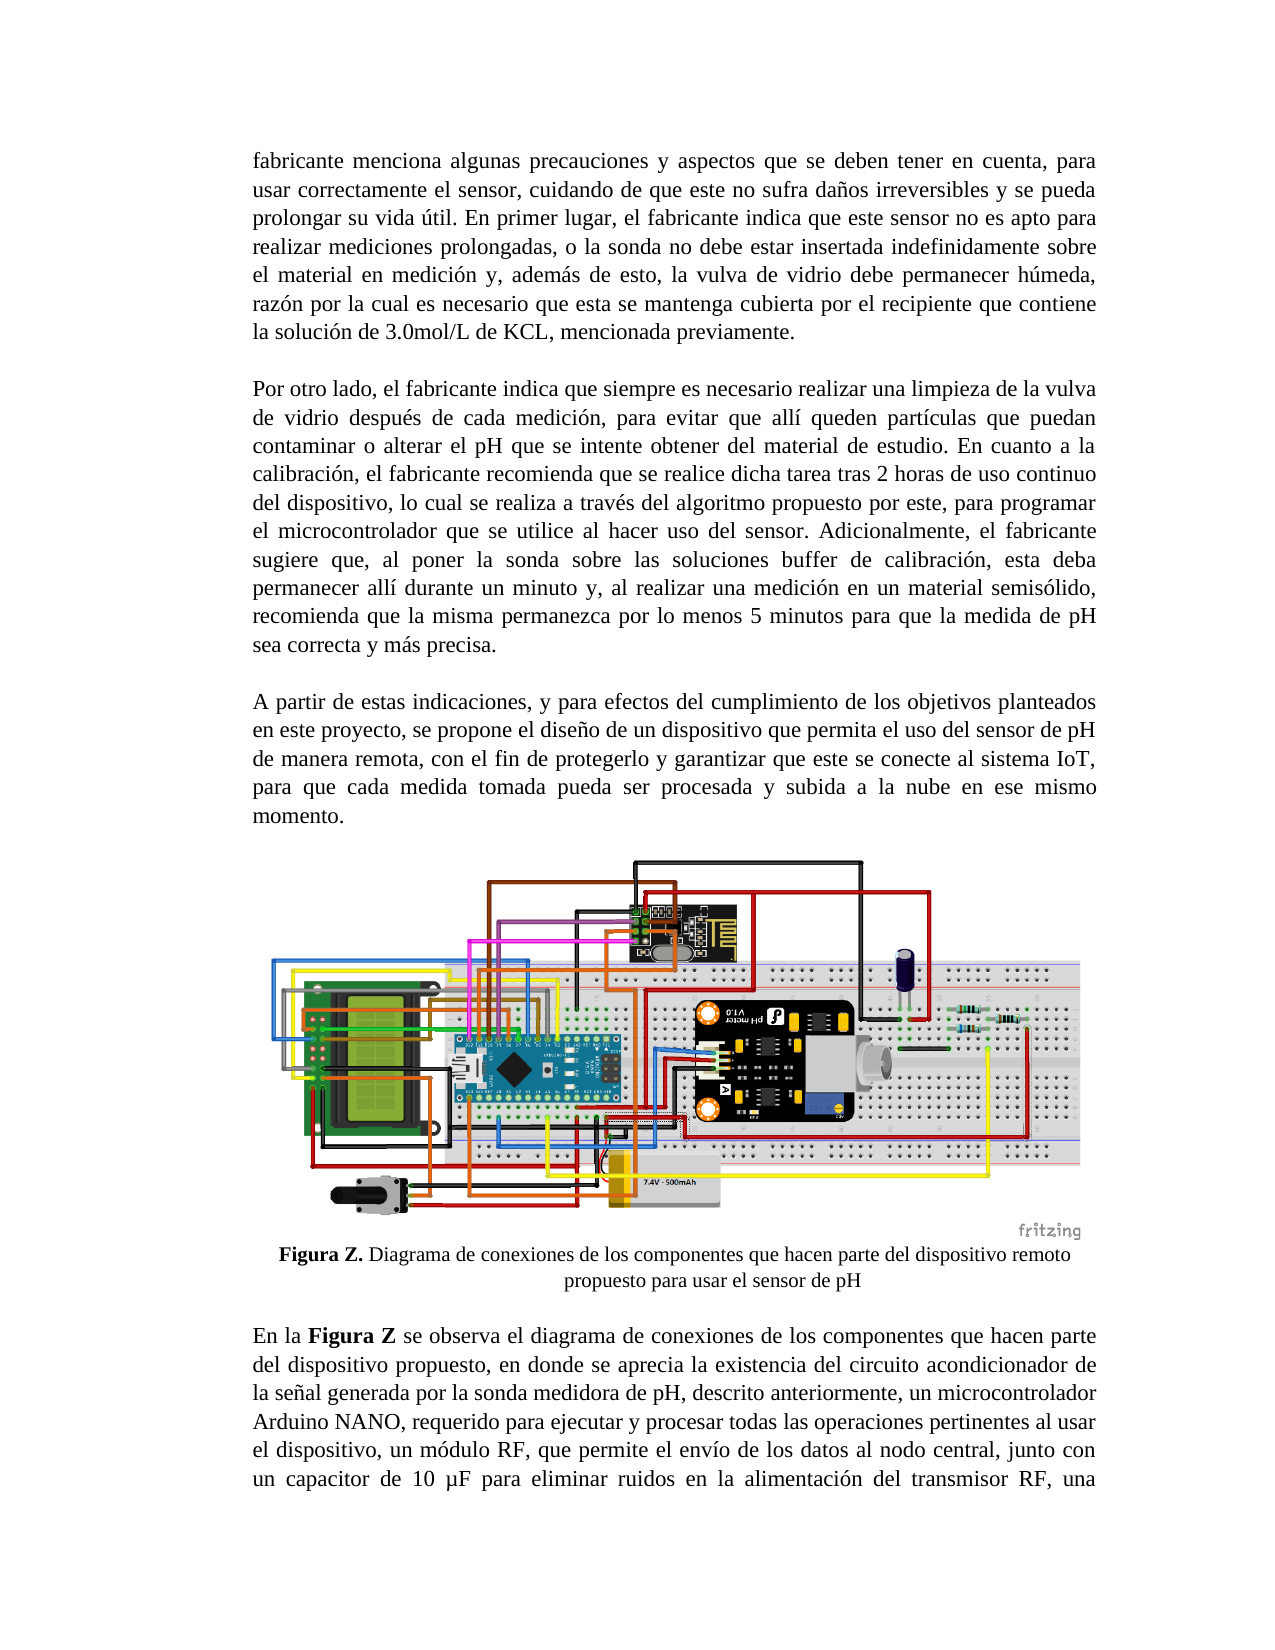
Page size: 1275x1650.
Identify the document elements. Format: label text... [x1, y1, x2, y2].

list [252, 1322, 1098, 1491]
picture [269, 858, 1081, 1240]
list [252, 148, 1098, 344]
text Figura Z. Diagrama de conexiones de los componentes que hacen parte del dispositivo remoto propuesto para usar el sensor de pH [252, 1242, 1098, 1292]
list Por otro lado, el fabricante indica que siempre es necesario realizar una limpieza de la vulva de vidrio después de cada medición, para evitar que allí queden partículas que puedan contaminar o alterar el pH que se intente obtener del material de estudio. En cuanto a la calibración, el fabricante recomienda que se realice dicha tarea tras 2 horas de uso continuo del dispositivo, lo cual se realiza a través del algoritmo propuesto por este, para programar el microcontrolador que se utilice al hacer uso del sensor. Adicionalmente, el fabricante sugiere que, al poner la sonda sobre las soluciones buffer de calibración, esta deba permanecer allí durante un minuto y, al realizar una medición en un material semisólido, recomienda que la misma permanezca por lo menos 5 minutos para que la medida de pH sea correcta y más precisa. [252, 375, 1098, 657]
list A partir de estas indicaciones, y para efectos del cumplimiento de los objetivos planteados en este proyecto, se propone el diseño de un dispositivo que permita el uso del sensor de pH de manera remota, con el fin de protegerlo y garantizar que este se conecte al sistema IoT, para que cada medida tomada pueda ser procesada y subida a la nube en ese mismo momento. [252, 688, 1098, 828]
